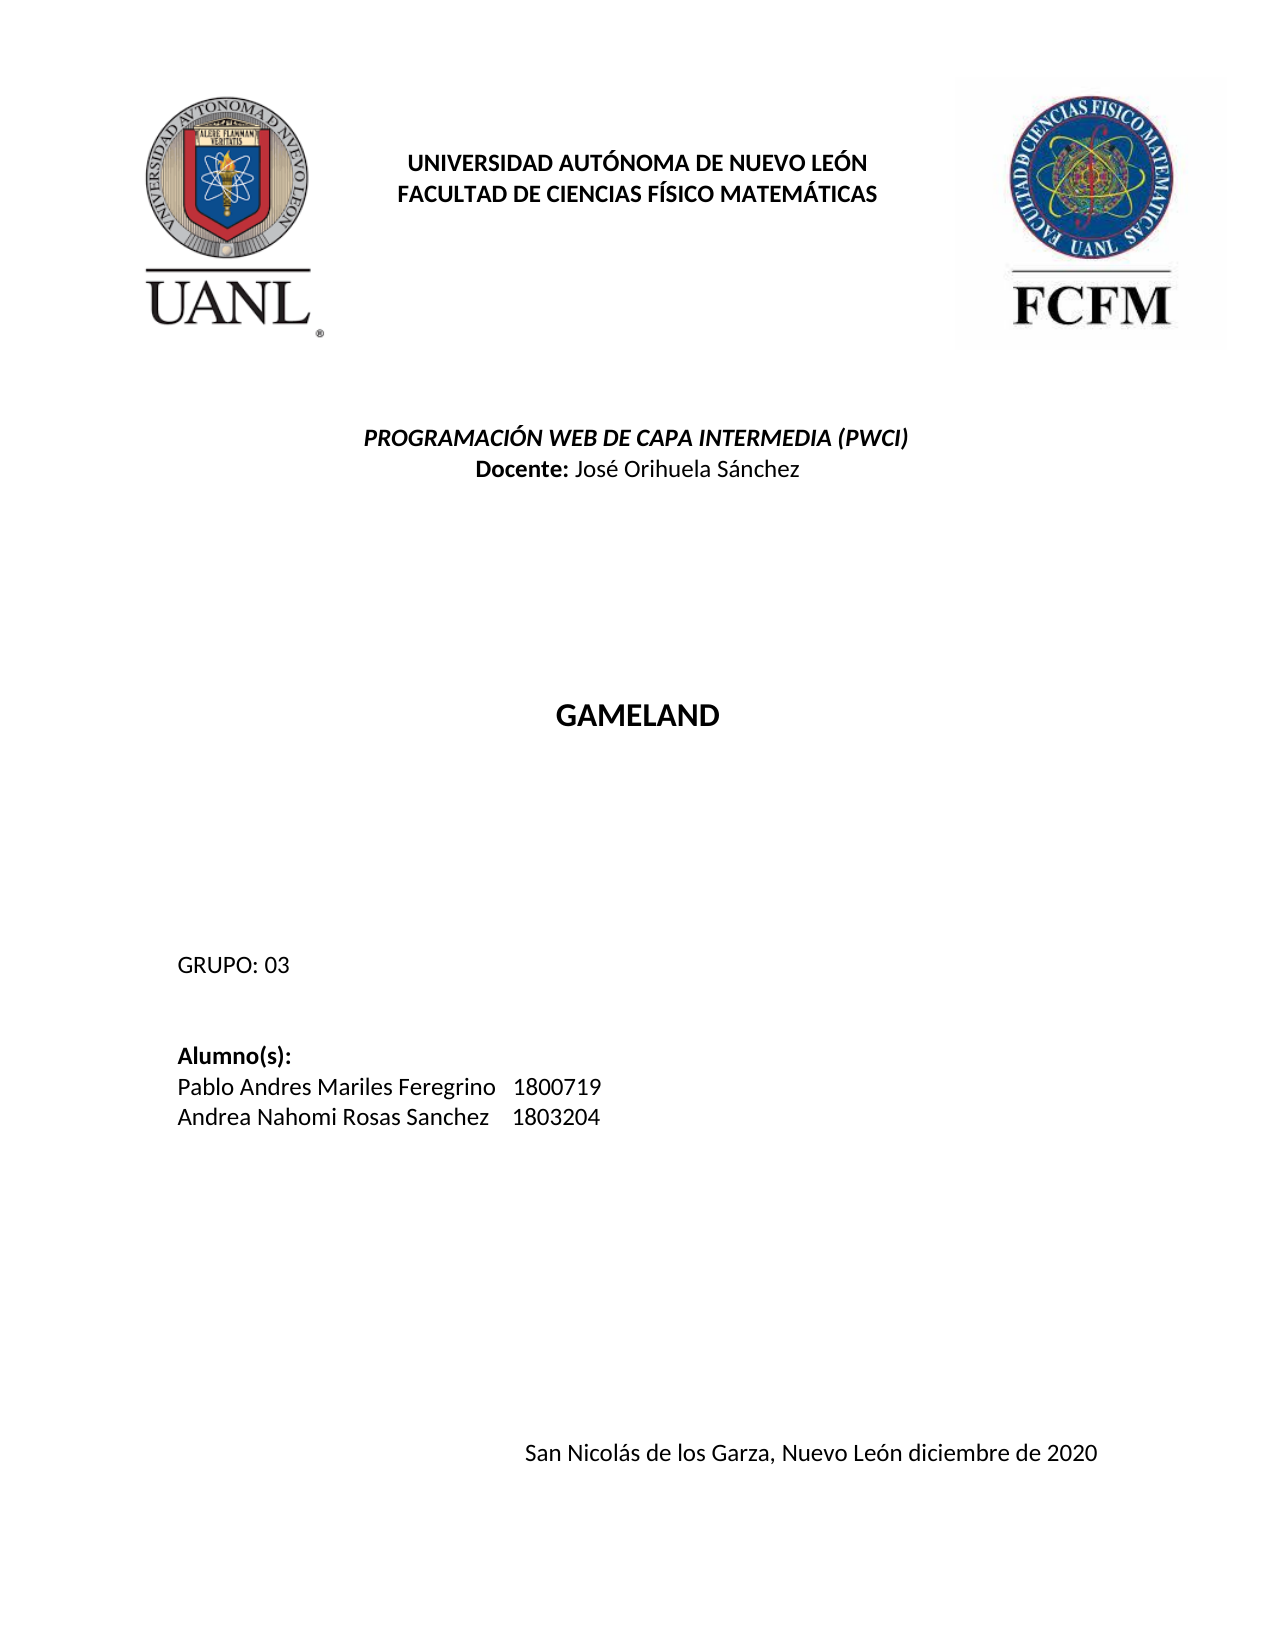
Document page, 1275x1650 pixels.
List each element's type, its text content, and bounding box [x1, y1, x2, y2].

text Pablo Andres Mariles Feregrino 1800719 [177, 1071, 1098, 1101]
text Docente: José Orihuela Sánchez [177, 453, 1098, 483]
picture [121, 83, 336, 347]
picture [955, 77, 1228, 350]
text FACULTAD DE CIENCIAS FÍSICO MATEMÁTICAS [336, 178, 955, 209]
text San Nicolás de los Garza, Nuevo León diciembre de 2020 [177, 1437, 1098, 1468]
text UNIVERSIDAD AUTÓNOMA DE NUEVO LEÓN [336, 148, 955, 178]
text PROGRAMACIÓN WEB DE CAPA INTERMEDIA (PWCI) [177, 422, 1098, 453]
text GAMELAND [177, 694, 1098, 735]
text GRUPO: 03 [177, 949, 1098, 979]
text Alumno(s): [177, 1040, 1098, 1071]
text Andrea Nahomi Rosas Sanchez 1803204 [177, 1101, 1098, 1132]
